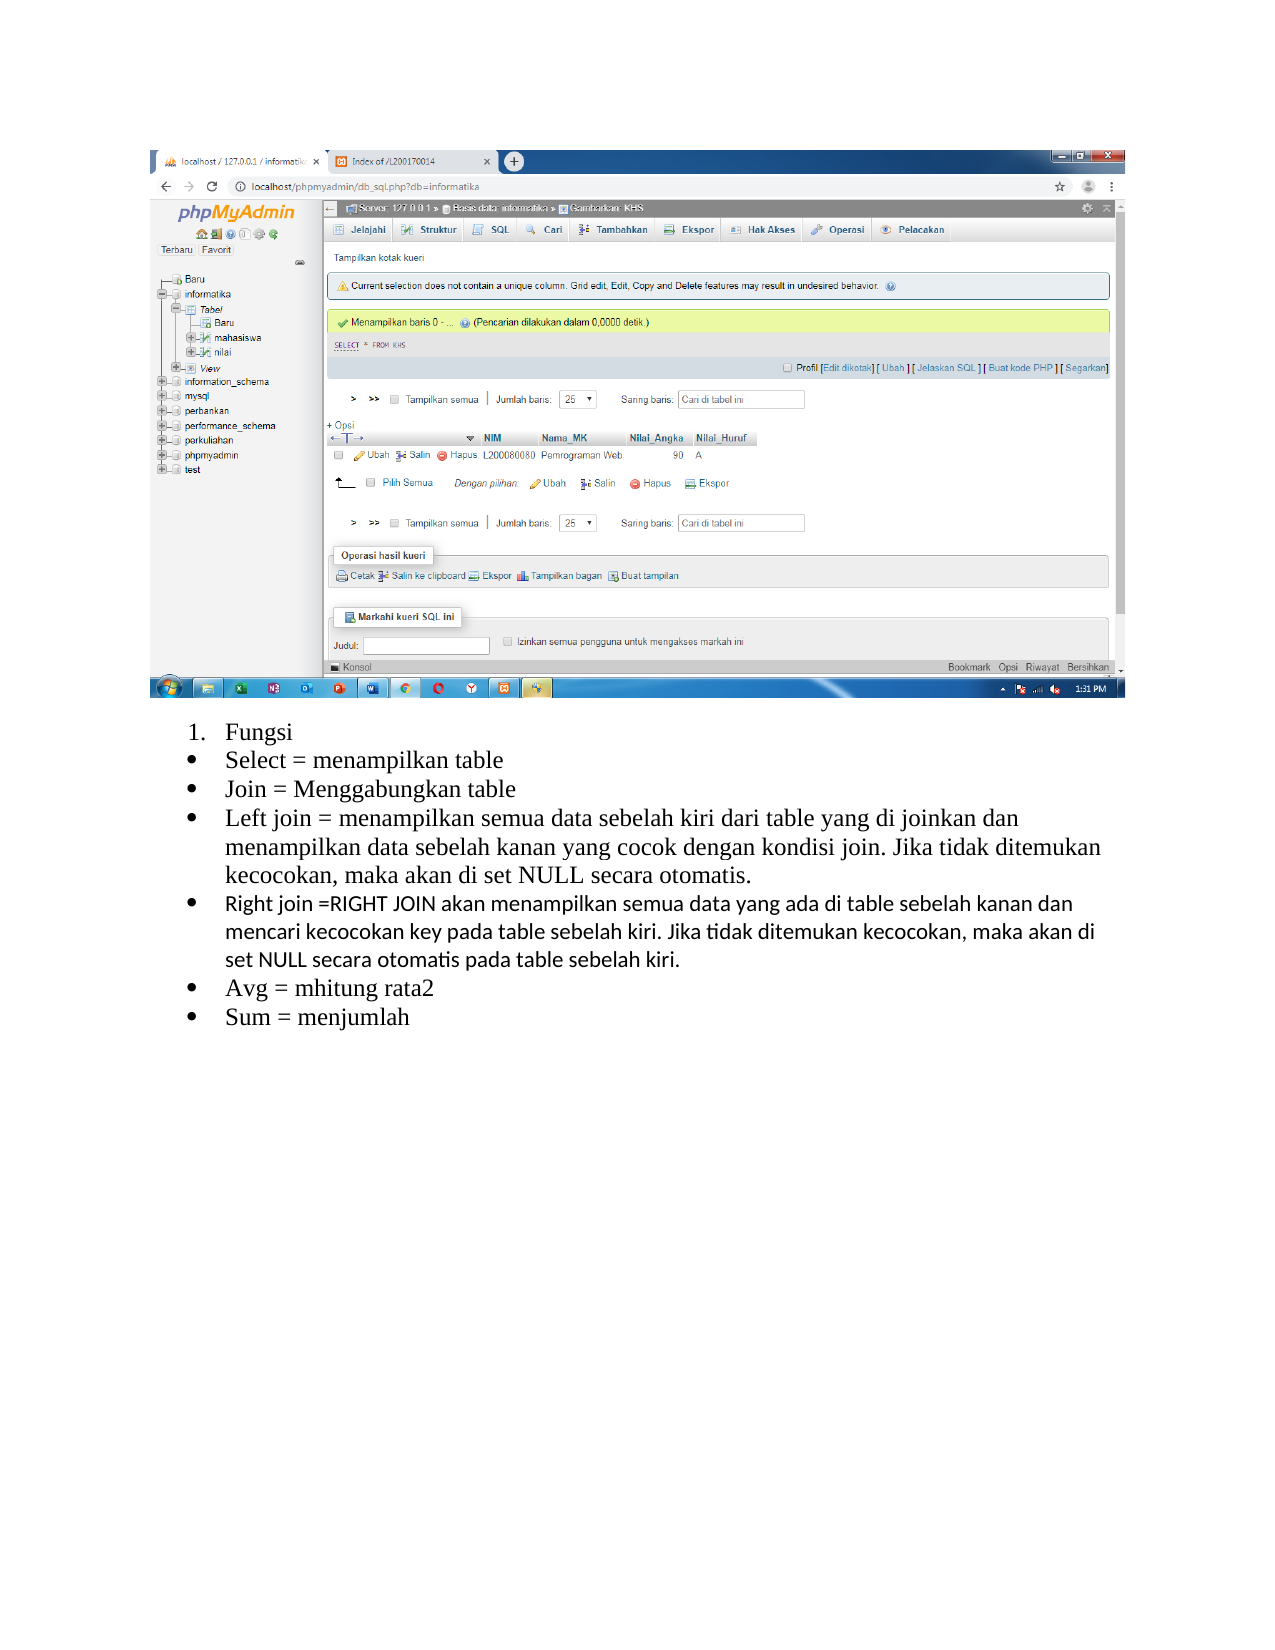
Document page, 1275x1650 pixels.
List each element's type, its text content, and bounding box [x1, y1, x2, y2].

list Right join =RIGHT JOIN akan menampilkan semua data yang ada di table sebelah kanan dan mencari kecocokan key pada table sebelah kiri. Jika tidak ditemukan kecocokan, maka akan di set NULL secara otomatis pada table sebelah kiri. [187, 889, 1125, 973]
list Join = Menggabungkan table [187, 774, 1125, 803]
list Left join = menampilkan semua data sebelah kiri dari table yang di joinkan dan menampilkan data sebelah kanan yang cocok dengan kondisi join. Jika tidak ditemukan kecocokan, maka akan di set NULL secara otomatis. [752, 803, 1125, 889]
list Select = menampilkan table [187, 745, 1125, 774]
list Left join = menampilkan semua data sebelah kiri dari table yang di joinkan dan menampilkan data sebelah kanan yang cocok dengan kondisi join. Jika tidak ditemukan kecocokan, maka akan di set NULL secara otomatis. [187, 803, 339, 889]
list Avg = mhitung rata2 [187, 973, 1125, 1002]
picture [150, 150, 1125, 698]
list Sum = menjumlah [187, 1002, 1125, 1031]
list Fungsi [187, 717, 1125, 745]
